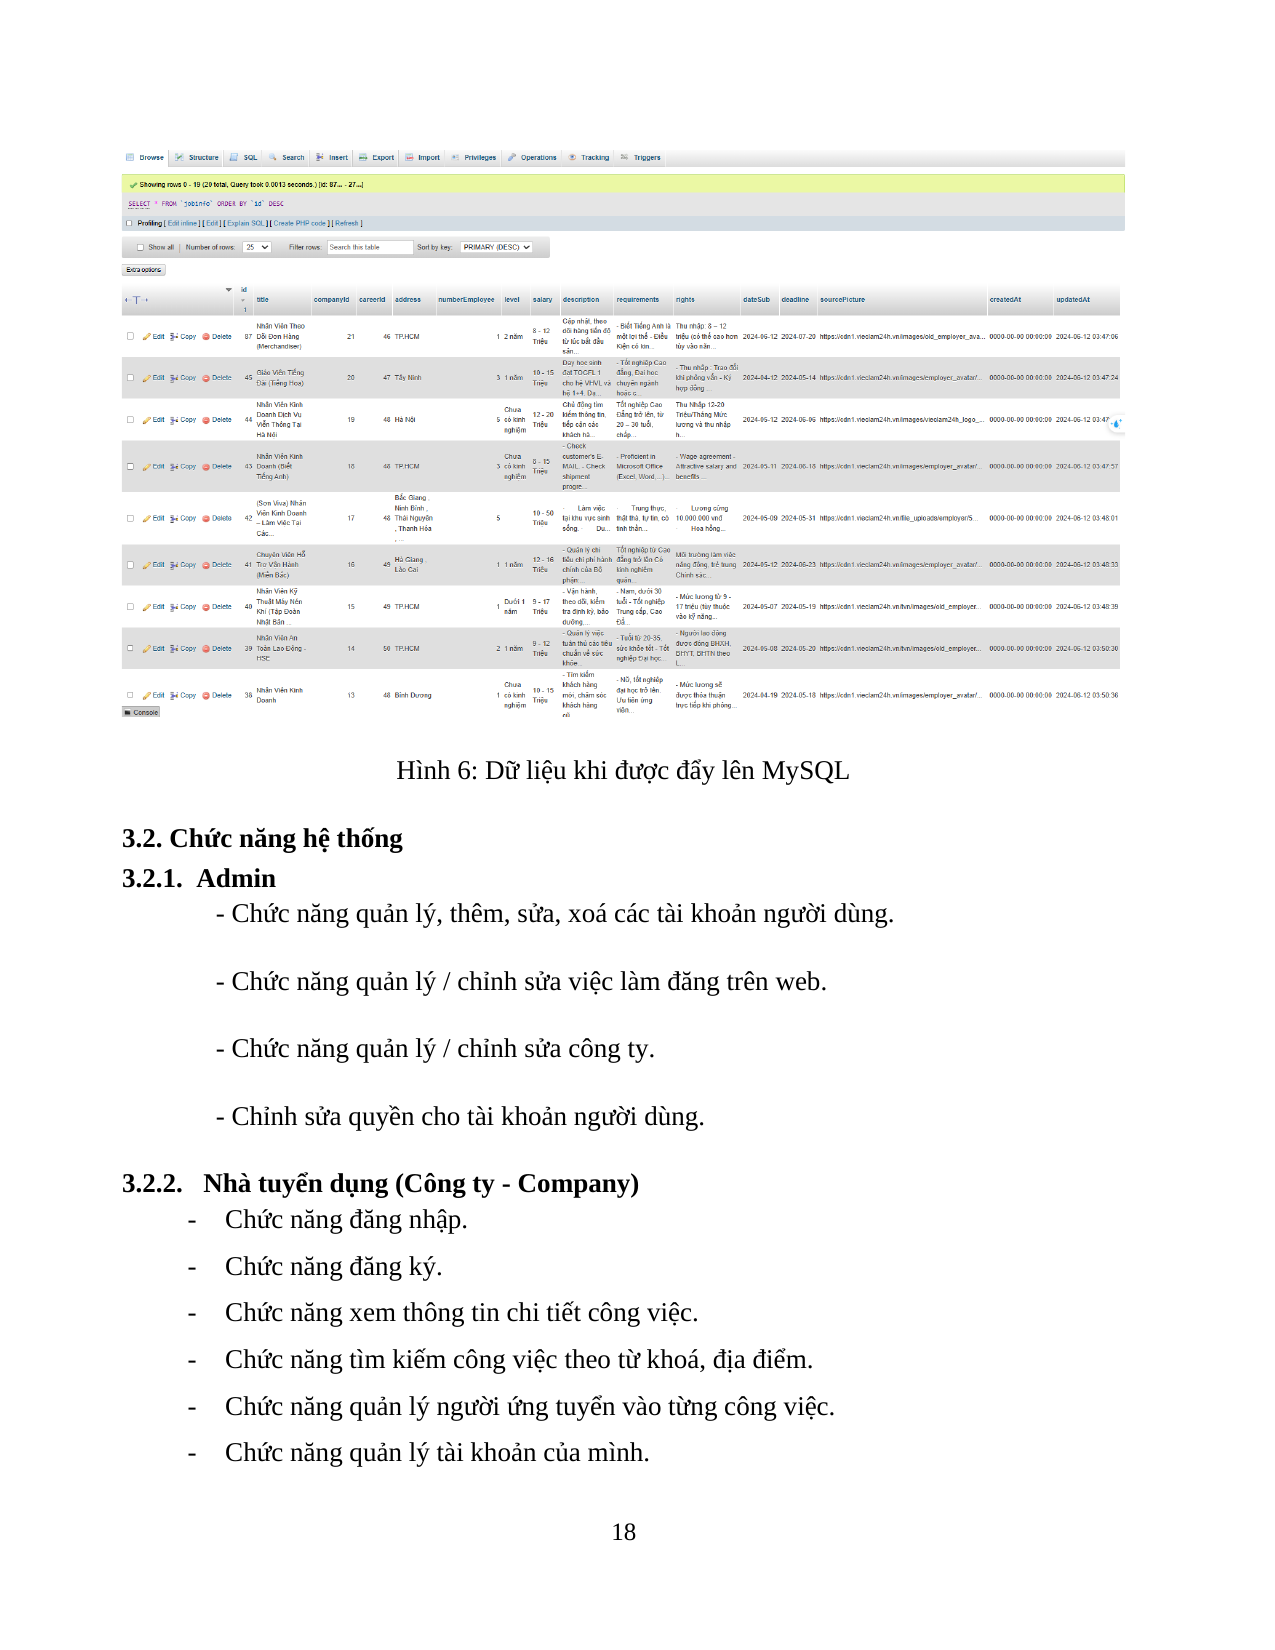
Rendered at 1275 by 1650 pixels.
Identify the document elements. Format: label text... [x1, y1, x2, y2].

text - Chức năng quản lý / chỉnh sửa công ty. [178, 1032, 1125, 1063]
list Chức năng quản lý tài khoản của mình. [187, 1436, 1125, 1468]
list Chức năng tìm kiếm công việc theo từ khoá, địa điểm. [187, 1343, 1125, 1374]
subtitle 3.2.1. Admin [122, 862, 1125, 893]
subtitle 3.2.2. Nhà tuyển dụng (Công ty - Company) [122, 1167, 1125, 1198]
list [187, 1296, 1125, 1328]
list Chức năng quản lý người ứng tuyển vào từng công việc. [187, 1390, 1125, 1421]
list Chức năng đăng nhập. [187, 1203, 1125, 1234]
text - Chức năng quản lý / chỉnh sửa việc làm đăng trên web. [178, 965, 1125, 996]
subtitle 3.2. Chức năng hệ thống [122, 822, 1125, 853]
text - Chức năng quản lý, thêm, sửa, xoá các tài khoản người dùng. [178, 897, 1125, 928]
picture [121, 150, 1125, 717]
text Hình 6: Dữ liệu khi được đẩy lên MySQL [122, 754, 1125, 785]
text - Chỉnh sửa quyền cho tài khoản người dùng. [178, 1100, 1125, 1131]
list Chức năng đăng ký. [187, 1250, 1125, 1281]
